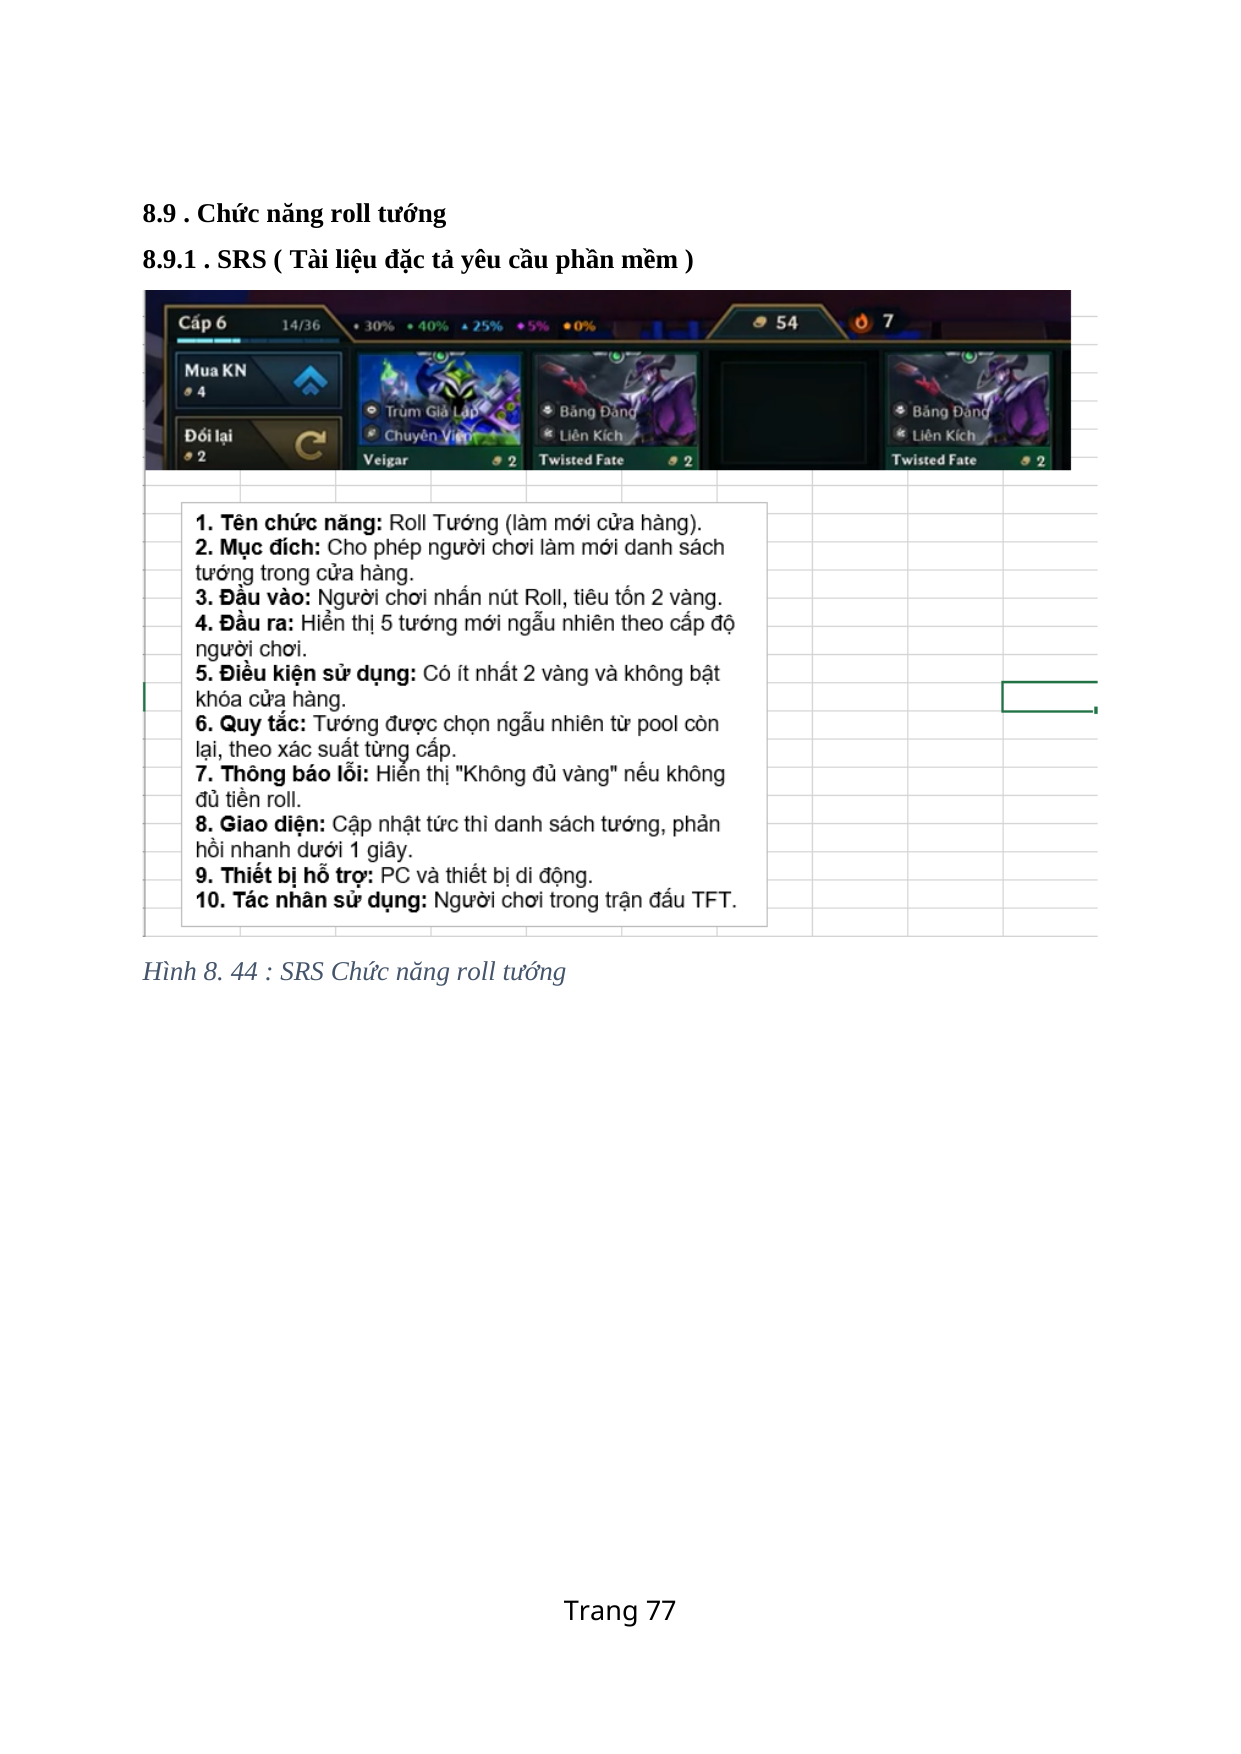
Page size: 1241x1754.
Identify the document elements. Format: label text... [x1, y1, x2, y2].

picture [142, 290, 1098, 937]
subtitle 8.9.1 . SRS ( Tài liệu đặc tả yêu cầu phần mềm ) [142, 243, 1098, 274]
subtitle 8.9 . Chức năng roll tướng [142, 197, 1098, 228]
text Hình 8. 44 : SRS Chức năng roll tướng [142, 955, 1098, 986]
